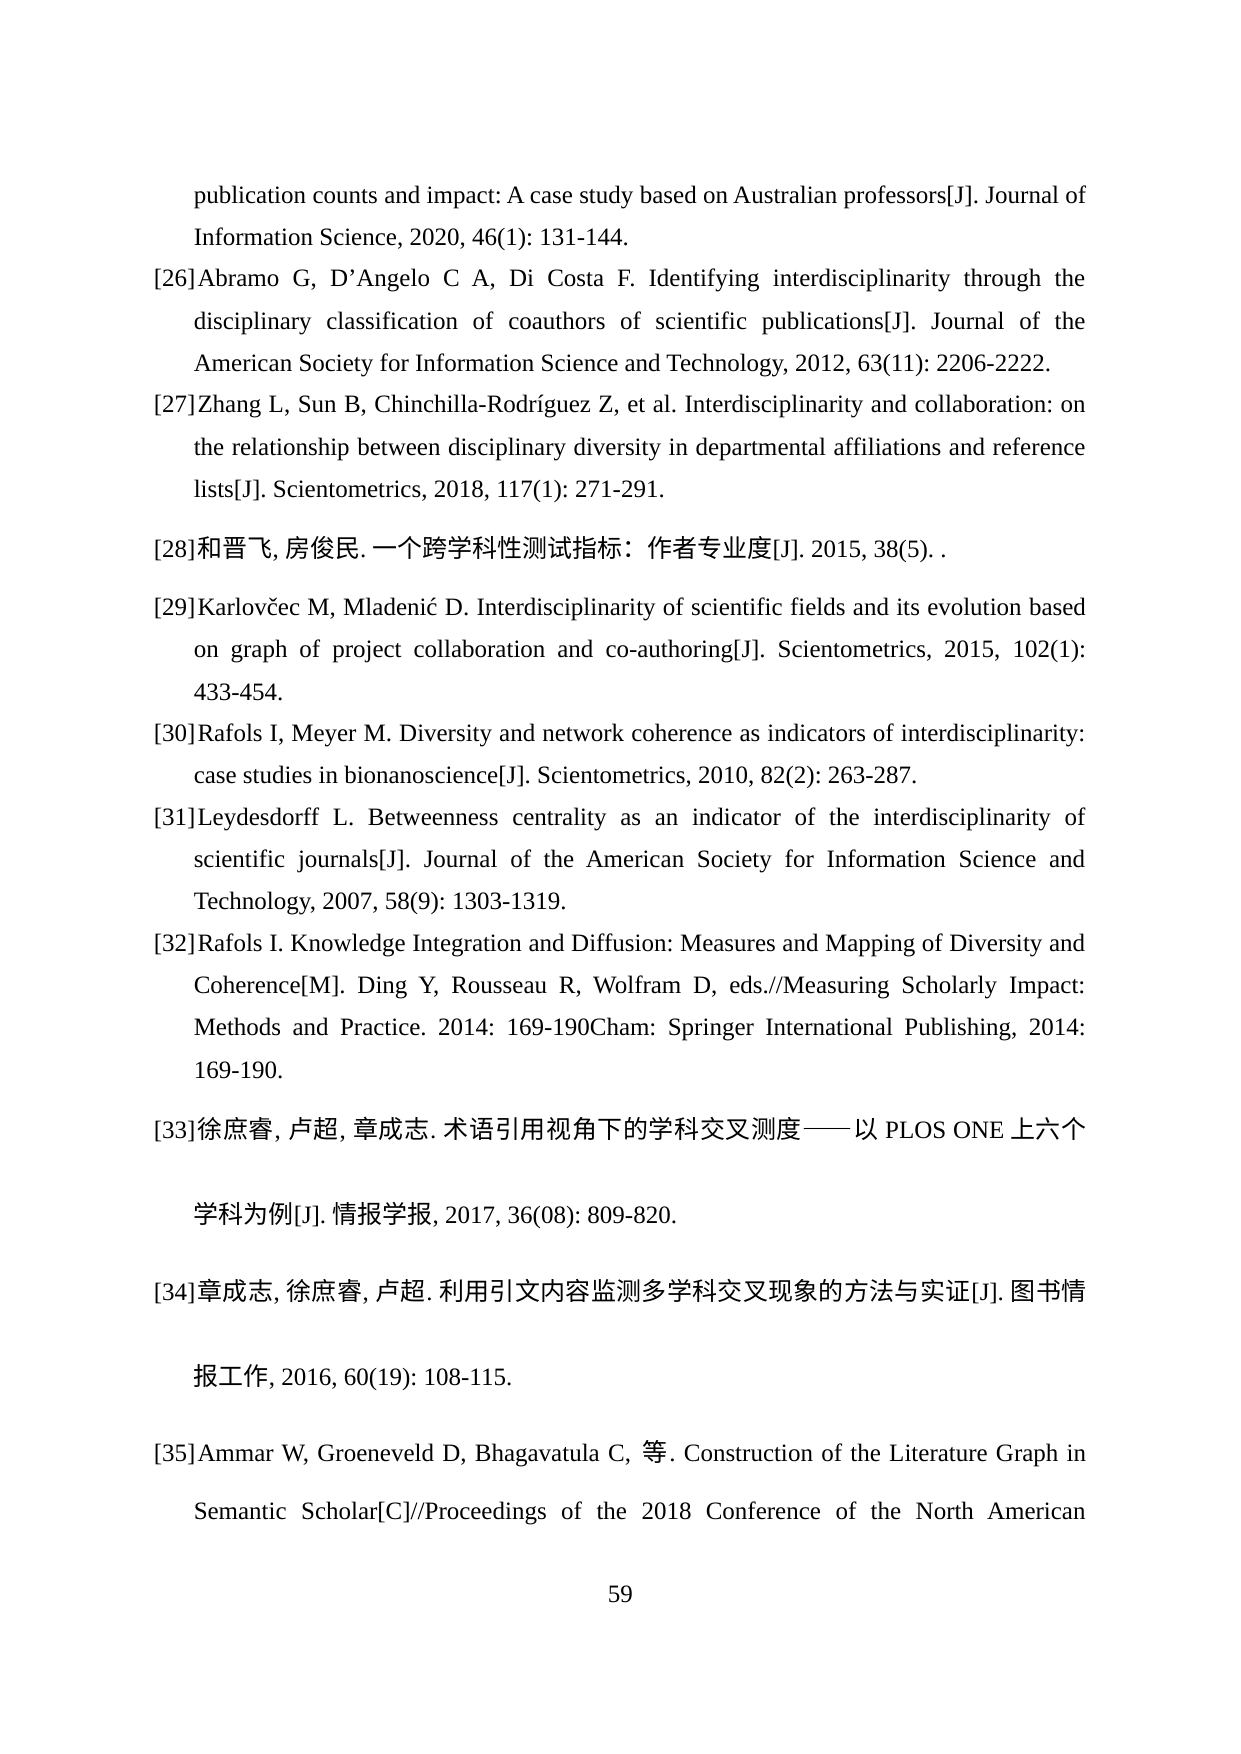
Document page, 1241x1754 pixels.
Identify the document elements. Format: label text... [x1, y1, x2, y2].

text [153, 1417, 1087, 1527]
text [32] Rafols I. Knowledge Integration and Diffusion: Measures and Mapping of Diversity and Coherence[M]. Ding Y, Rousseau R, Wolfram D, eds.//Measuring Scholarly Impact: Methods and Practice. 2014: 169-190Cham: Springer International Publishing, 2014: 169-190. [153, 925, 1087, 1086]
text [31] Leydesdorff L. Betweenness centrality as an indicator of the interdisciplinarity of scientific journals[J]. Journal of the American Society for Information Science and Technology, 2007, 58(9): 1303-1319. [153, 799, 1087, 918]
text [153, 177, 1087, 253]
text [28] 和晋飞, 房俊民. 一个跨学科性测试指标：作者专业度[J]. 2015, 38(5). . [153, 513, 1087, 581]
text [29] Karlovčec M, Mladenić D. Interdisciplinarity of scientific fields and its evolution based on graph of project collaboration and co-authoring[J]. Scientometrics, 2015, 102(1): 433-454. [153, 589, 1087, 708]
text [26] Abramo G, D’Angelo C A, Di Costa F. Identifying interdisciplinarity through the disciplinary classification of coauthors of scientific publications[J]. Journal of the American Society for Information Science and Technology, 2012, 63(11): 2206-2222. [153, 261, 1087, 379]
text [33] 徐庶睿, 卢超, 章成志. 术语引用视角下的学科交叉测度——以PLOS ONE上六个学科为例[J]. 情报学报, 2017, 36(08): 809-820. [153, 1093, 1087, 1246]
text [30] Rafols I, Meyer M. Diversity and network coherence as indicators of interdisciplinarity: case studies in bionanoscience[J]. Scientometrics, 2010, 82(2): 263-287. [153, 716, 1087, 792]
text [27] Zhang L, Sun B, Chinchilla-Rodríguez Z, et al. Interdisciplinarity and collaboration: on the relationship between disciplinary diversity in departmental affiliations and reference lists[J]. Scientometrics, 2018, 117(1): 271-291. [153, 387, 1087, 505]
text [34] 章成志, 徐庶睿, 卢超. 利用引文内容监测多学科交叉现象的方法与实证[J]. 图书情报工作, 2016, 60(19): 108-115. [153, 1255, 1087, 1408]
